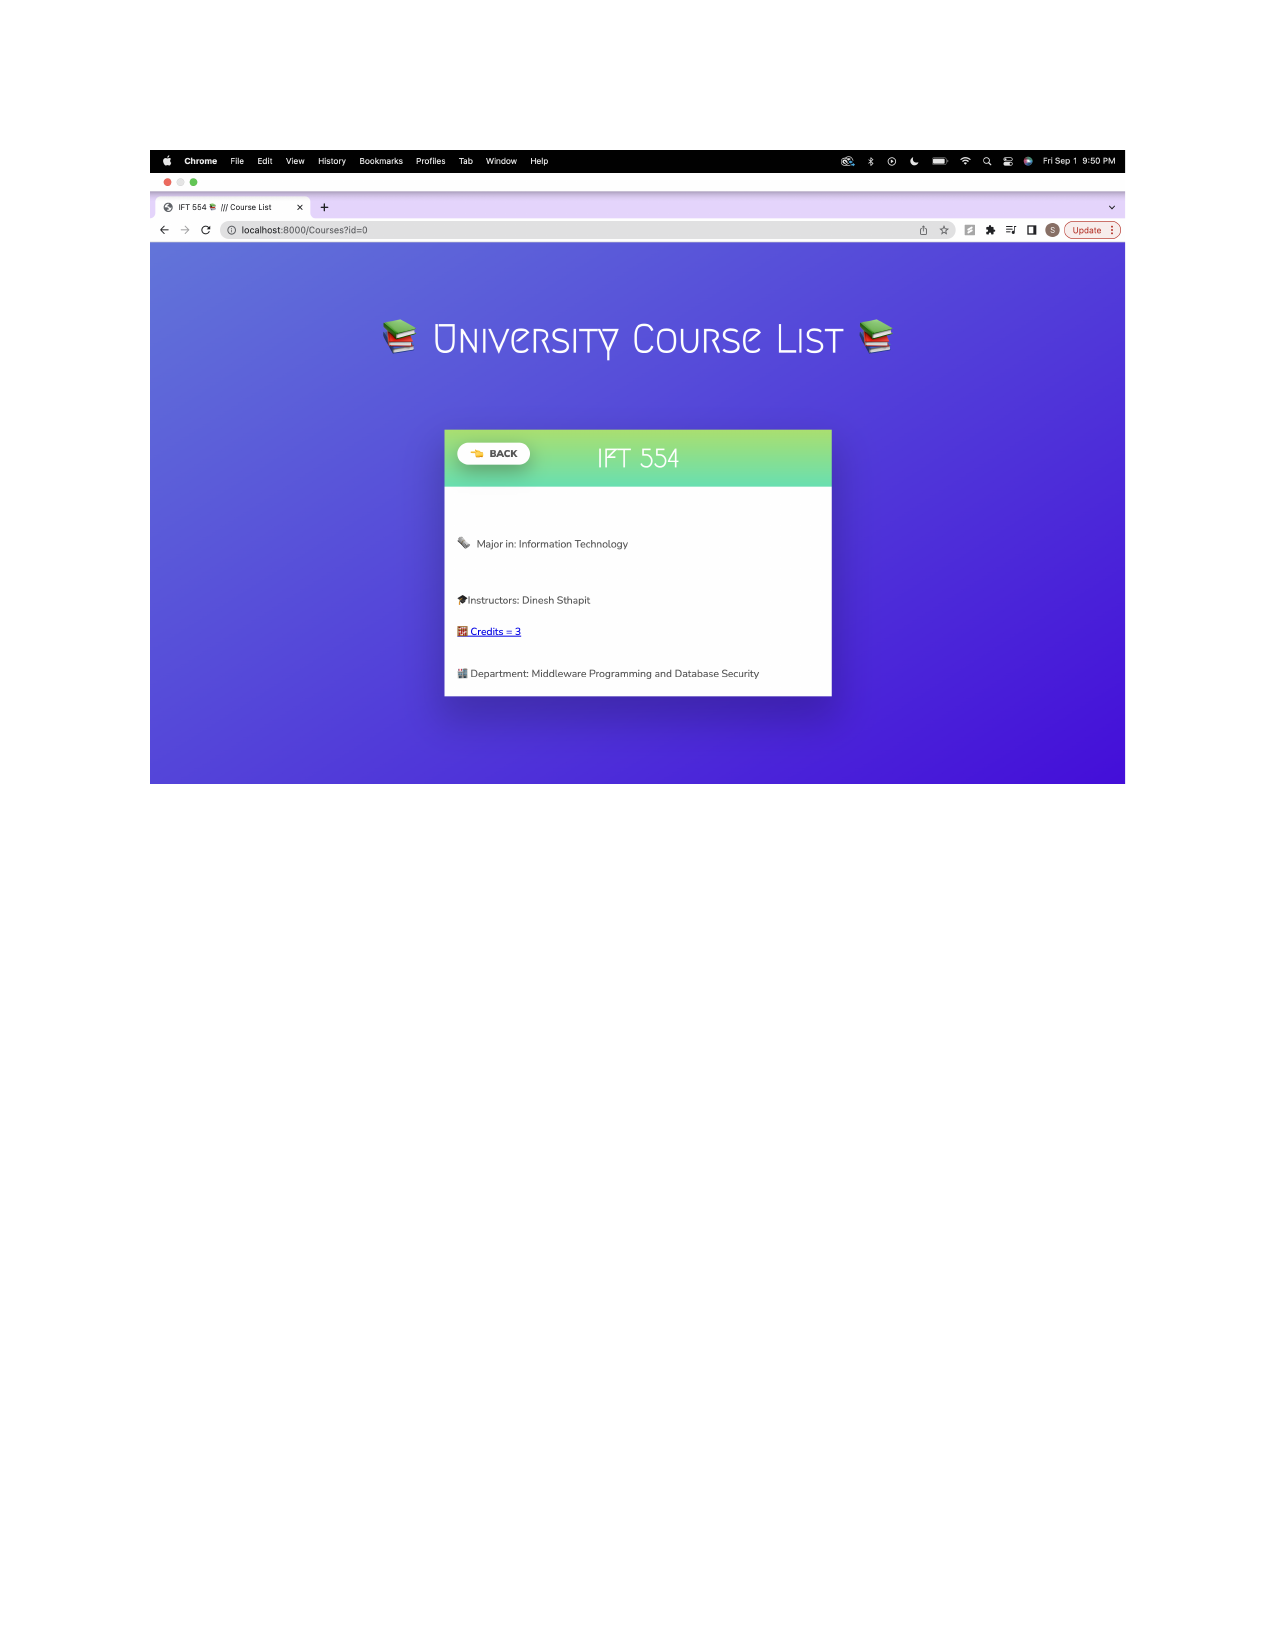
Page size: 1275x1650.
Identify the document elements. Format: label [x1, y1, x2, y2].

picture [150, 150, 1125, 784]
